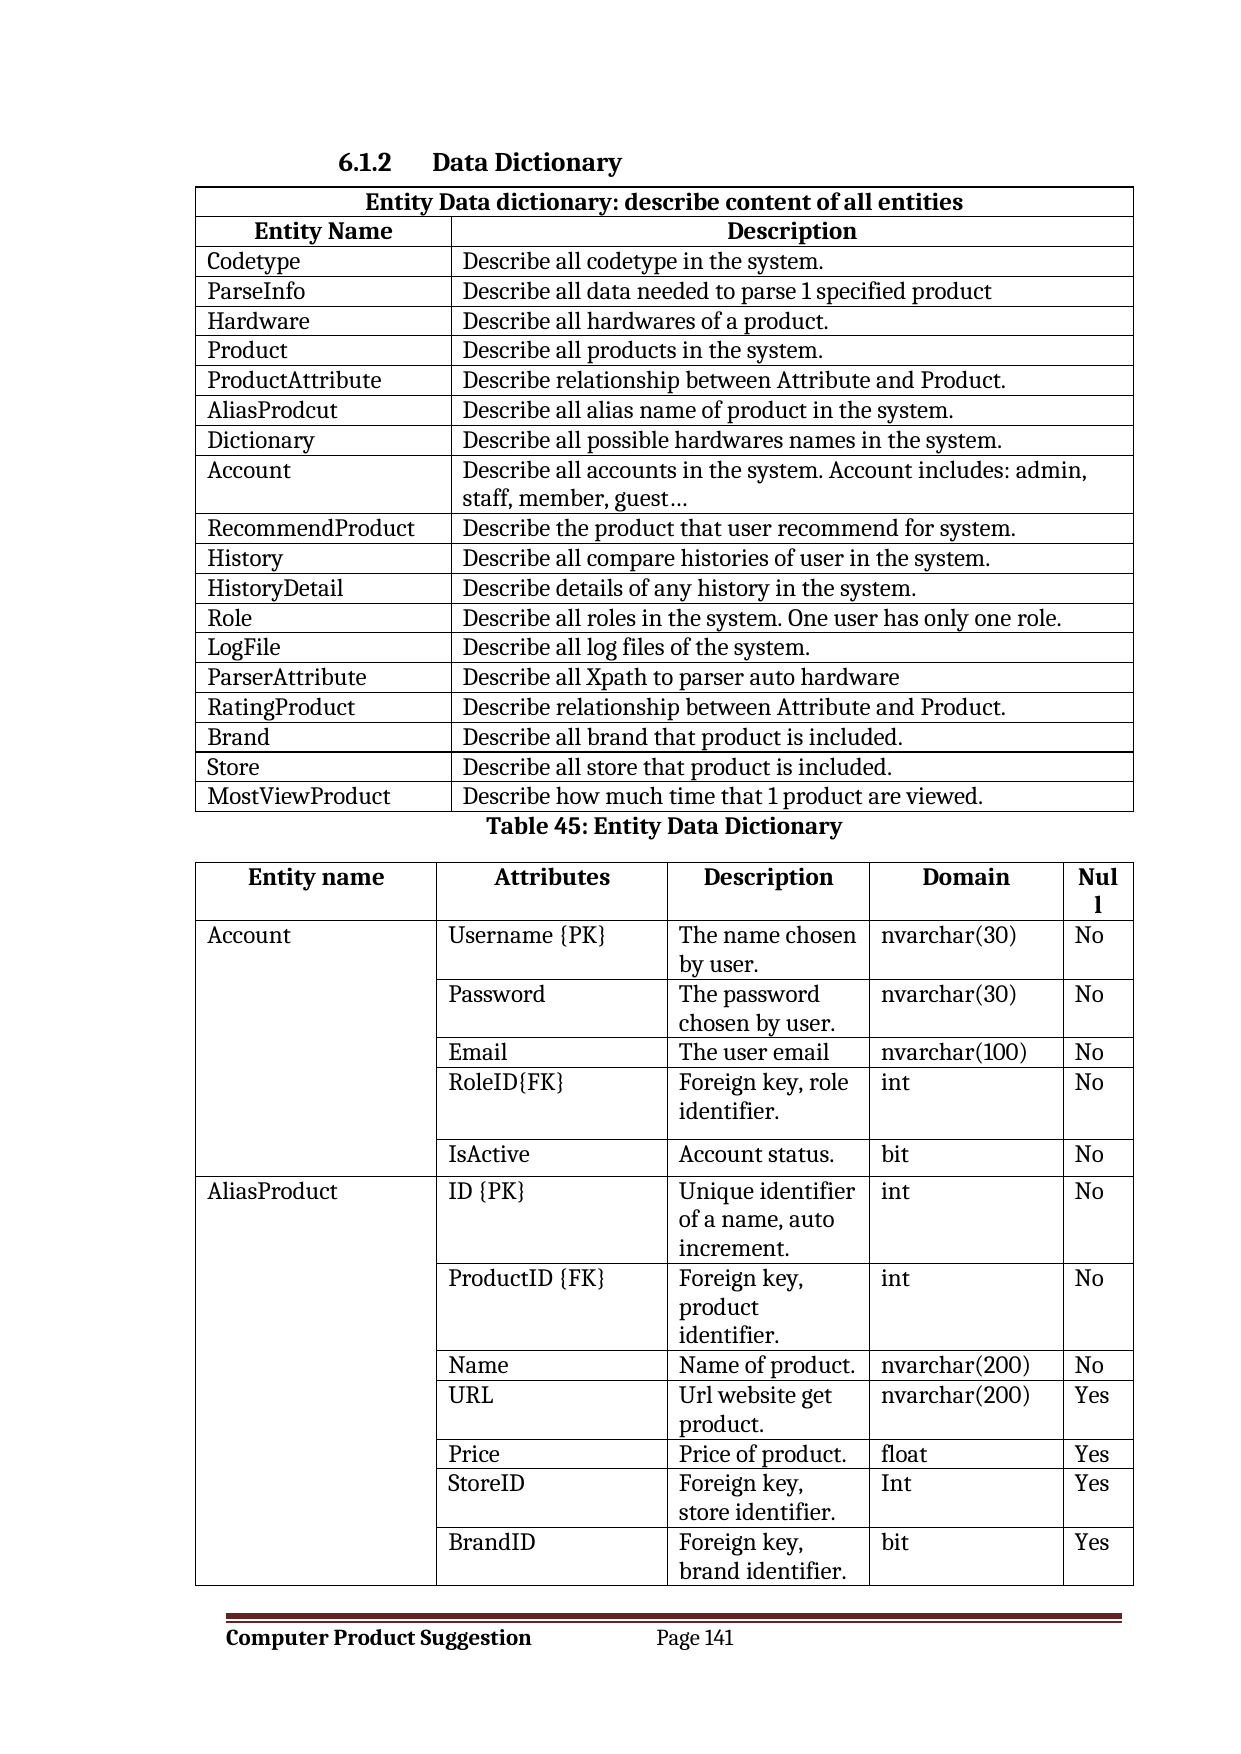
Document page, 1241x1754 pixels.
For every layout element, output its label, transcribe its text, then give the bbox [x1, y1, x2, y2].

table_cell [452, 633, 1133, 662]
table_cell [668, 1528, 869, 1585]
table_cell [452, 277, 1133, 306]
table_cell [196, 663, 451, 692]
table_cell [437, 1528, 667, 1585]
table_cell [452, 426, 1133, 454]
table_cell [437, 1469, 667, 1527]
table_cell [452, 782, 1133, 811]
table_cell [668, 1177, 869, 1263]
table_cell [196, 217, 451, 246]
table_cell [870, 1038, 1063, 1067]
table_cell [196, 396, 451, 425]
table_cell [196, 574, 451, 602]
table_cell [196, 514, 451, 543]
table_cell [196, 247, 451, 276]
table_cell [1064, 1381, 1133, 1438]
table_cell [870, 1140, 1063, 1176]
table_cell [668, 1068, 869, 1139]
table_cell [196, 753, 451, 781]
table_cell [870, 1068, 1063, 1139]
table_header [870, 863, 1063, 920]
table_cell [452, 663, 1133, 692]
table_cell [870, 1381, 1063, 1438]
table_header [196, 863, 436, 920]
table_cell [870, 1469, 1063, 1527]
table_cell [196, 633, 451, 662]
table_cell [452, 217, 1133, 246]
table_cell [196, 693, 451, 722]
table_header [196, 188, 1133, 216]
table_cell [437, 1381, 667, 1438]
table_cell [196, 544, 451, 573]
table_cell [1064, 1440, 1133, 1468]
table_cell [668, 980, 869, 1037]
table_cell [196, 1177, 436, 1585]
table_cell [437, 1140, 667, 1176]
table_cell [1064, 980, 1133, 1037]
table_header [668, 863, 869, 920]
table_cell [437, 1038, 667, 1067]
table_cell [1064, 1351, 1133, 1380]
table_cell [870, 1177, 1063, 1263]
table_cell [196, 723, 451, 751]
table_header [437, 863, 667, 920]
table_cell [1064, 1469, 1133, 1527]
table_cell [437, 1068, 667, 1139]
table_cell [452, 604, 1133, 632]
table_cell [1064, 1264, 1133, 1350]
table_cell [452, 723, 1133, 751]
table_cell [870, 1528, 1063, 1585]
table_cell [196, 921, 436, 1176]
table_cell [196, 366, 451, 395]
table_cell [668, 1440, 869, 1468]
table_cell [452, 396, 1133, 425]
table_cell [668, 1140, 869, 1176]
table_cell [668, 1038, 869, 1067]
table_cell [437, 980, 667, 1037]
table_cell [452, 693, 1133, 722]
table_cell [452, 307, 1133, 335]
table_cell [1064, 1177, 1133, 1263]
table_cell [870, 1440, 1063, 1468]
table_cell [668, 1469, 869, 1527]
subtitle Data Dictionary [338, 147, 1122, 178]
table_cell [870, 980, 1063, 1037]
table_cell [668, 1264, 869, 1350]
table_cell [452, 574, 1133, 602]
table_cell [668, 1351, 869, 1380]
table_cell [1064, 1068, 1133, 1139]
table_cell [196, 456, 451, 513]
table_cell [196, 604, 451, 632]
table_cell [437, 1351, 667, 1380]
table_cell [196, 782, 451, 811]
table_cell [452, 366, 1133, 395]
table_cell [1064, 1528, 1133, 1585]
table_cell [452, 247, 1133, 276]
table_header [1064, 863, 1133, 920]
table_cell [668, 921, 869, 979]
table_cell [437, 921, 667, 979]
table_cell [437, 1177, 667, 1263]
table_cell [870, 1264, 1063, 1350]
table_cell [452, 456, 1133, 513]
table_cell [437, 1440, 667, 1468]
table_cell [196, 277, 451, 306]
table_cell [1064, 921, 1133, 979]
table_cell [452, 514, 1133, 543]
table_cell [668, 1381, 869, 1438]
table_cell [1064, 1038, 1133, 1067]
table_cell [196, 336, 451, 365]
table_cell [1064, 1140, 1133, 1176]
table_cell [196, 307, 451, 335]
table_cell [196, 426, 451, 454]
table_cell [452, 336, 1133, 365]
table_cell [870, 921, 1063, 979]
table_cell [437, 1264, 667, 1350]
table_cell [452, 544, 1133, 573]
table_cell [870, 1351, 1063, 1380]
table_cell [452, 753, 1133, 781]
